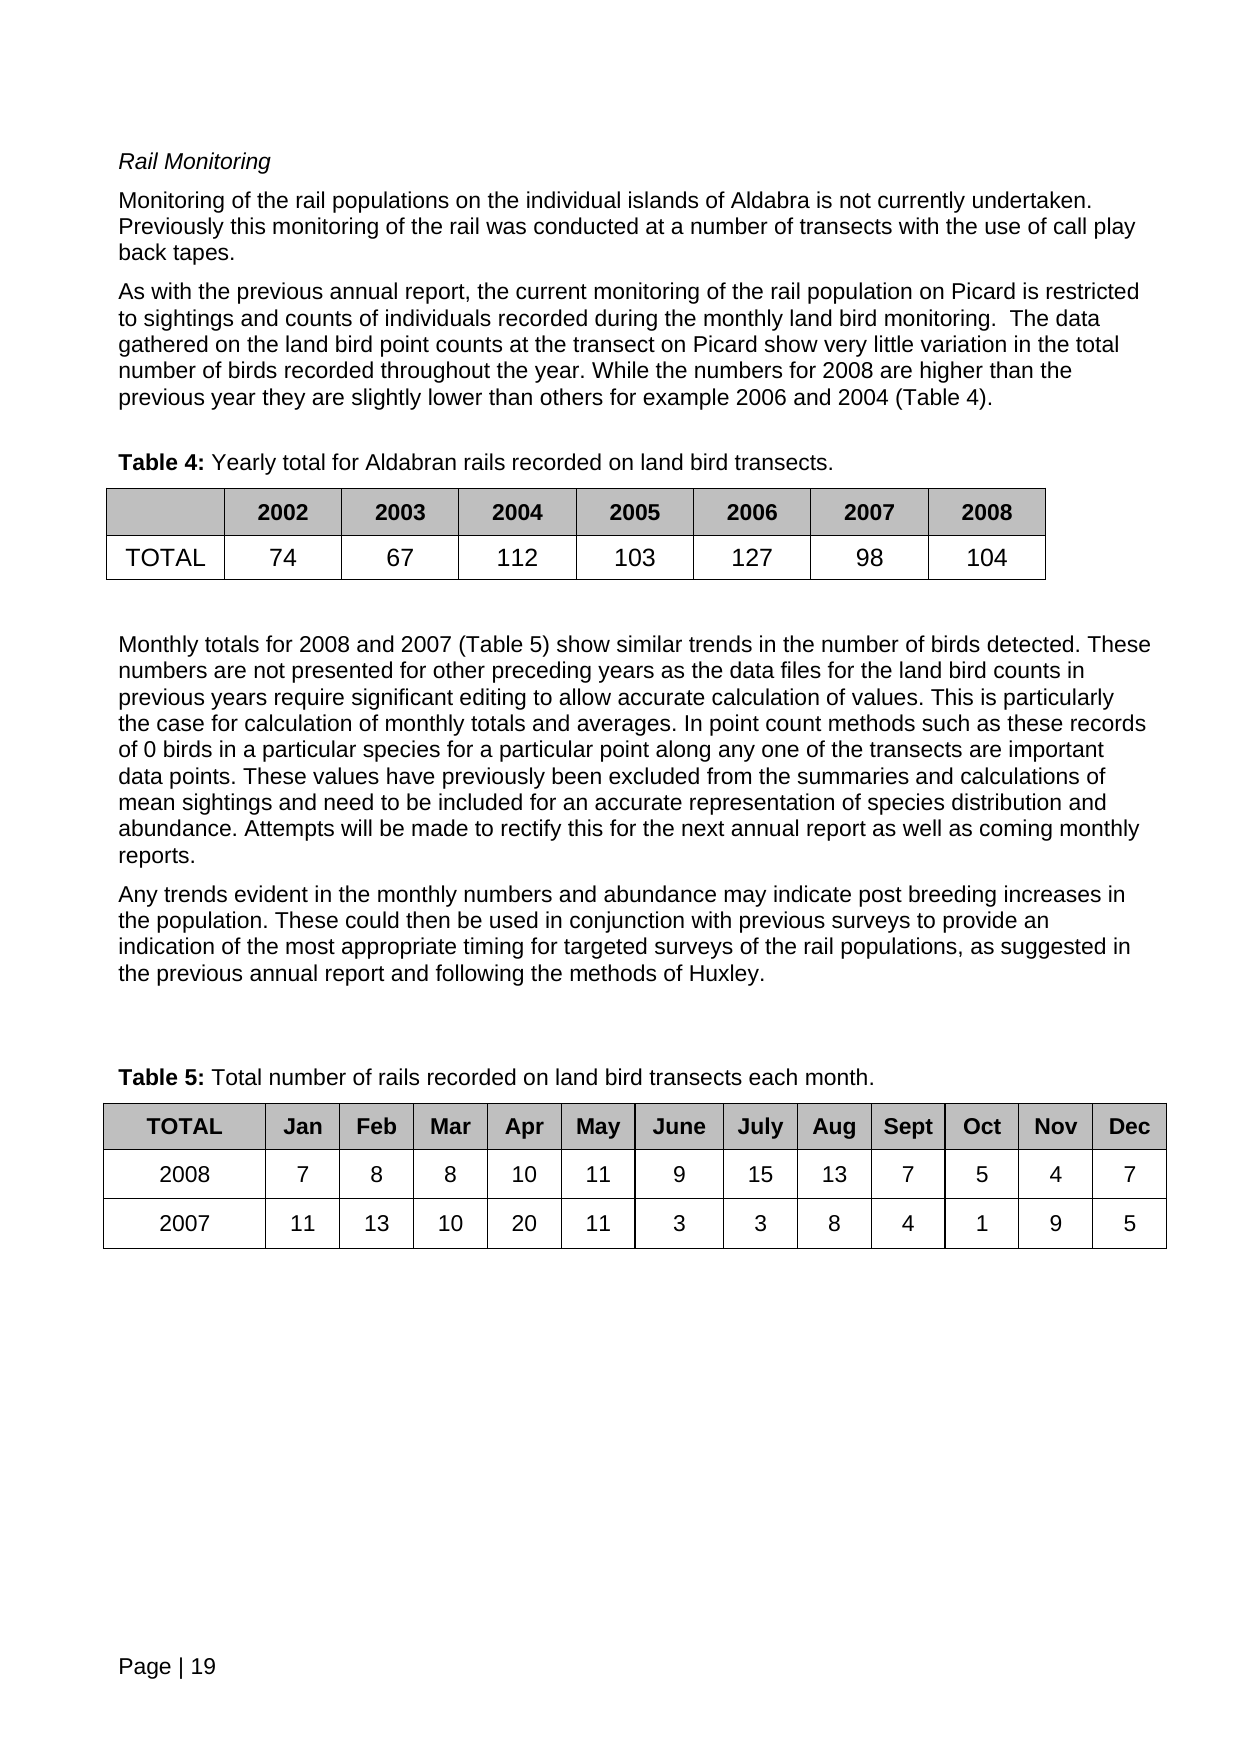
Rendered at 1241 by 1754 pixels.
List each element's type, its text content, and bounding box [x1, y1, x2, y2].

table_cell 3 [636, 1199, 723, 1248]
table_cell 7 [266, 1150, 339, 1198]
table_header Apr [488, 1104, 561, 1149]
table_header 2004 [459, 489, 576, 535]
table_cell TOTAL [107, 536, 224, 578]
table_header Jan [266, 1104, 339, 1149]
table_cell 67 [342, 536, 458, 578]
text Table 5: Total number of rails recorded on land bird transects each month. [118, 1064, 1152, 1090]
table_cell 4 [1019, 1150, 1092, 1198]
table_header 2008 [929, 489, 1045, 535]
text Any trends evident in the monthly numbers and abundance may indicate post breeding increases in the population. These could then be used in conjunction with previous surveys to provide an indication of the most appropriate timing for targeted surveys of the rail populations, as suggested in the previous annual report and following the methods of Huxley. [118, 881, 1152, 986]
table_cell 9 [1019, 1199, 1092, 1248]
table_cell 7 [872, 1150, 944, 1198]
table_header Sept [872, 1104, 944, 1149]
table_header Oct [946, 1104, 1018, 1149]
table_cell 103 [577, 536, 693, 578]
table_cell 2008 [104, 1150, 265, 1198]
table_cell 20 [488, 1199, 561, 1248]
table_header Nov [1019, 1104, 1092, 1149]
table_header 2003 [342, 489, 458, 535]
table_header May [562, 1104, 634, 1149]
table_header July [724, 1104, 797, 1149]
table_header 2007 [811, 489, 928, 535]
table_cell 112 [459, 536, 576, 578]
text Rail Monitoring [118, 148, 1152, 174]
table_cell 3 [724, 1199, 797, 1248]
text Table 4: Yearly total for Aldabran rails recorded on land bird transects. [118, 449, 1152, 475]
table_header 2005 [577, 489, 693, 535]
table_header [107, 489, 224, 535]
text Monthly totals for 2008 and 2007 (Table 5) show similar trends in the number of birds detected. These numbers are not presented for other preceding years as the data files for the land bird counts in previous years require significant editing to allow accurate calculation of values. This is particularly the case for calculation of monthly totals and averages. In point count methods such as these records of 0 birds in a particular species for a particular point along any one of the transects are important data points. These values have previously been excluded from the summaries and calculations of mean sightings and need to be included for an accurate representation of species distribution and abundance. Attempts will be made to rectify this for the next annual report as well as coming monthly reports. [118, 631, 1152, 868]
table_cell 74 [225, 536, 341, 578]
table_cell 4 [872, 1199, 944, 1248]
table_cell 1 [946, 1199, 1018, 1248]
table_header 2002 [225, 489, 341, 535]
table_header Aug [798, 1104, 871, 1149]
table_header Dec [1093, 1104, 1166, 1149]
table_cell 10 [414, 1199, 487, 1248]
table_header 2006 [694, 489, 810, 535]
table_cell 13 [340, 1199, 413, 1248]
table_cell 5 [1093, 1199, 1166, 1248]
table_cell 98 [811, 536, 928, 578]
table_cell 10 [488, 1150, 561, 1198]
table_cell 11 [562, 1150, 634, 1198]
table_header Feb [340, 1104, 413, 1149]
table_cell 7 [1093, 1150, 1166, 1198]
table_cell 5 [946, 1150, 1018, 1198]
table_cell 9 [636, 1150, 723, 1198]
table_cell 8 [340, 1150, 413, 1198]
text Monitoring of the rail populations on the individual islands of Aldabra is not currently undertaken. Previously this monitoring of the rail was conducted at a number of transects with the use of call play back tapes. [118, 187, 1152, 266]
table_cell 104 [929, 536, 1045, 578]
table_header Mar [414, 1104, 487, 1149]
table_header June [636, 1104, 723, 1149]
table_cell 15 [724, 1150, 797, 1198]
table_cell 8 [798, 1199, 871, 1248]
table_cell 13 [798, 1150, 871, 1198]
table_cell 2007 [104, 1199, 265, 1248]
table_cell 8 [414, 1150, 487, 1198]
table_header TOTAL [104, 1104, 265, 1149]
text As with the previous annual report, the current monitoring of the rail population on Picard is restricted to sightings and counts of individuals recorded during the monthly land bird monitoring. The data gathered on the land bird point counts at the transect on Picard show very little variation in the total number of birds recorded throughout the year. While the numbers for 2008 are higher than the previous year they are slightly lower than others for example 2006 and 2004 (Table 4). [118, 278, 1152, 410]
table_cell 127 [694, 536, 810, 578]
table_cell 11 [562, 1199, 634, 1248]
table_cell 11 [266, 1199, 339, 1248]
